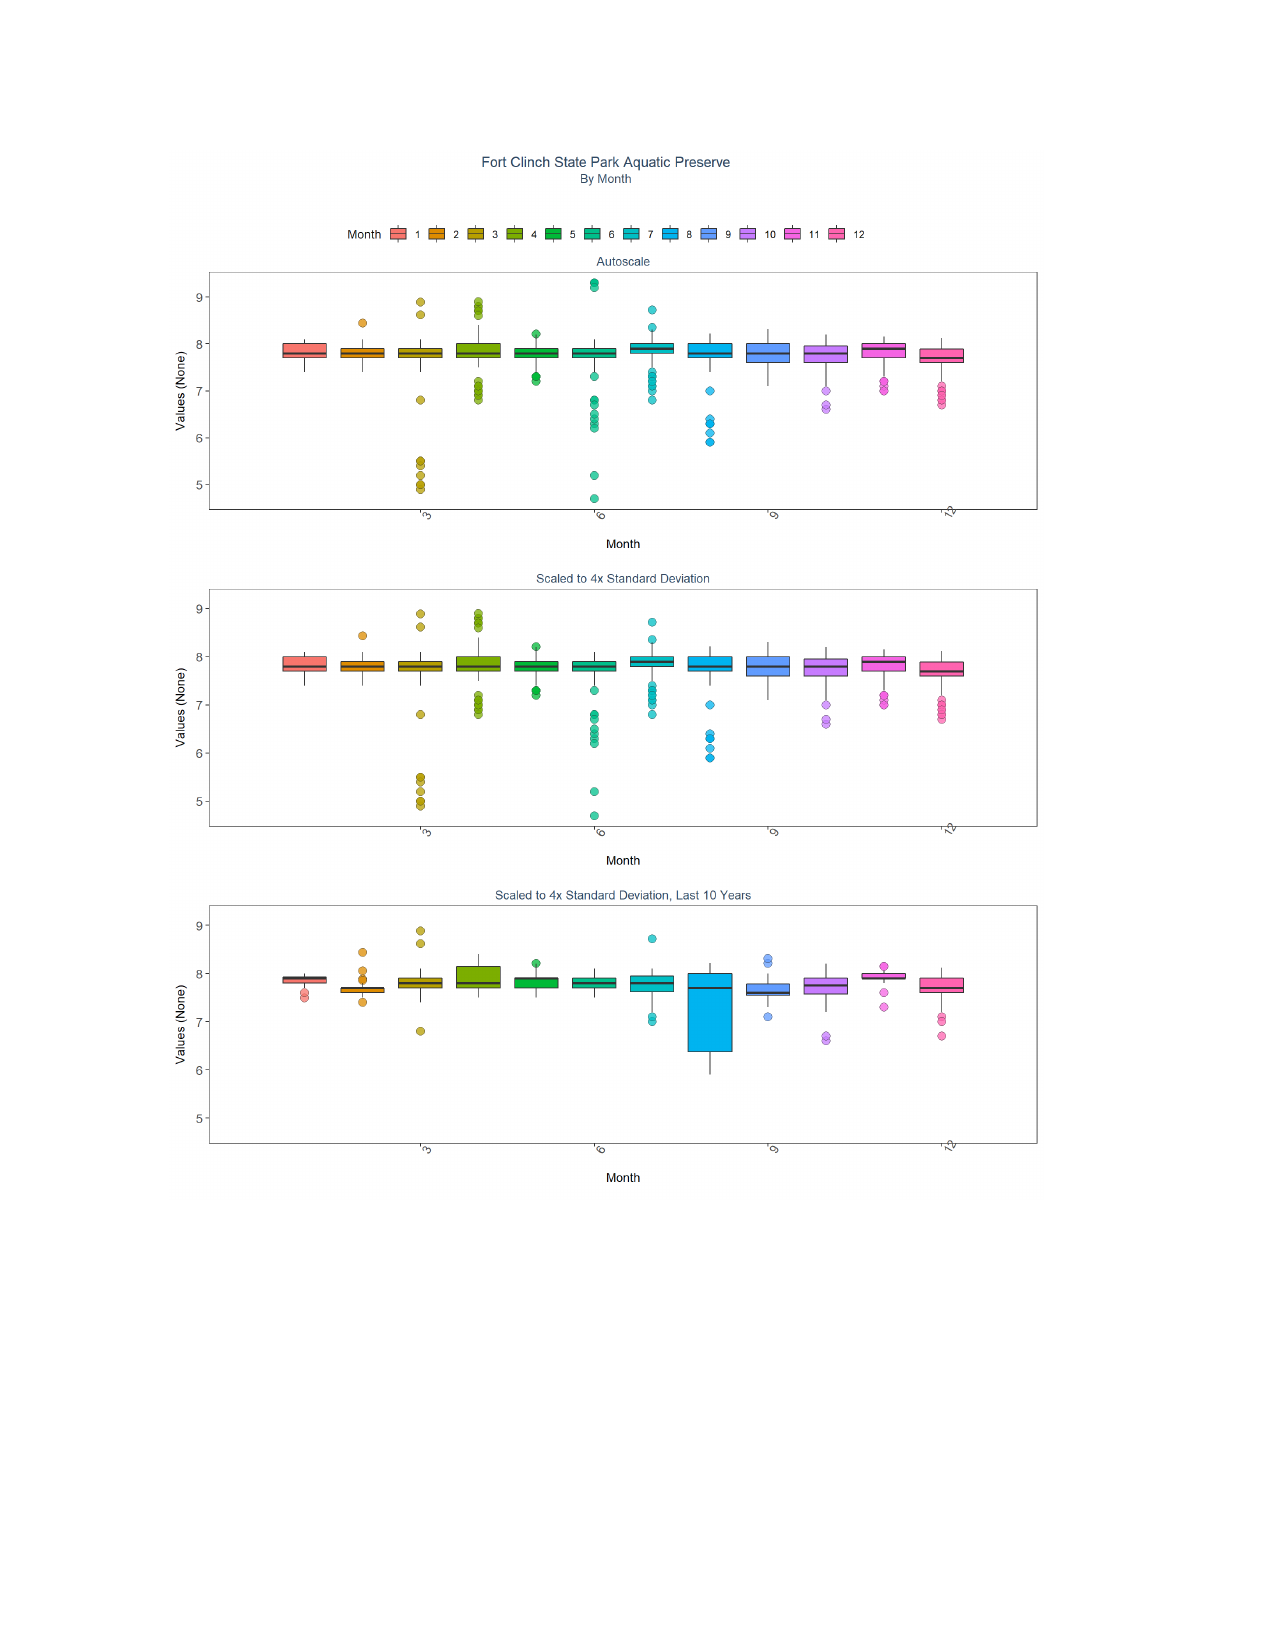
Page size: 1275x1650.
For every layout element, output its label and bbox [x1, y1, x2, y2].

picture [168, 150, 1044, 1200]
